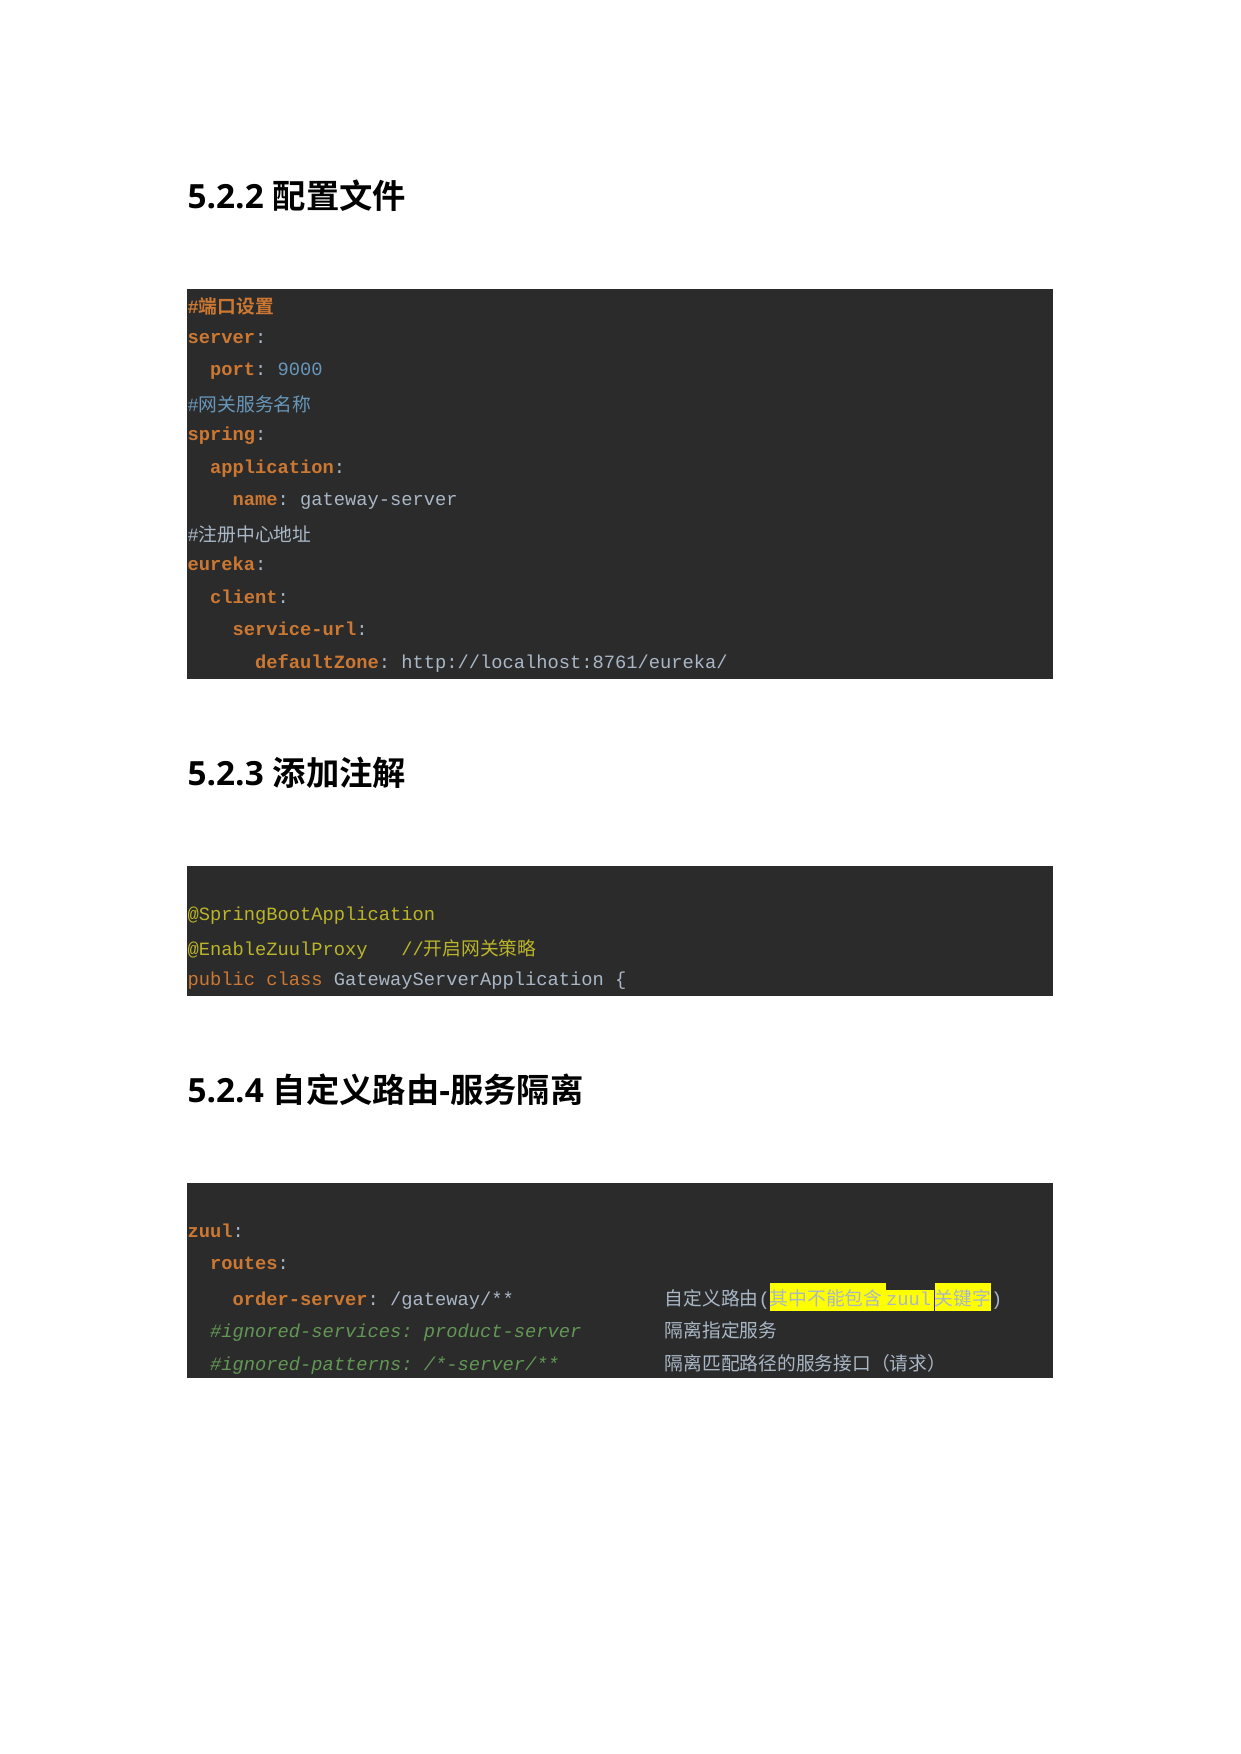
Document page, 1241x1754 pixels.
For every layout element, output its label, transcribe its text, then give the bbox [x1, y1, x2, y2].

text #端口设置 [187, 289, 1053, 322]
subtitle 5.2.3 添加注解 [187, 739, 1053, 804]
text server: port: 9000 #网关服务名称 spring: application: name: gateway-server #注册中心地址 eureka: client: service-url: defaultZone: http://localhost:8761/eureka/ [187, 322, 1053, 679]
subtitle 5.2.2 配置文件 [187, 162, 1053, 227]
text @SpringBootApplication @EnableZuulProxy //开启网关策略 public class GatewayServerApplication { [187, 899, 1053, 996]
text zuul: routes: order-server: /gateway/** 自定义路由(其中不能包含zuul关键字) #ignored-services: product-server 隔离指定服务 #ignored-patterns: /*-server/** 隔离匹配路径的服务接口（请求） [187, 1216, 1053, 1378]
subtitle 5.2.4 自定义路由-服务隔离 [187, 1056, 1053, 1121]
